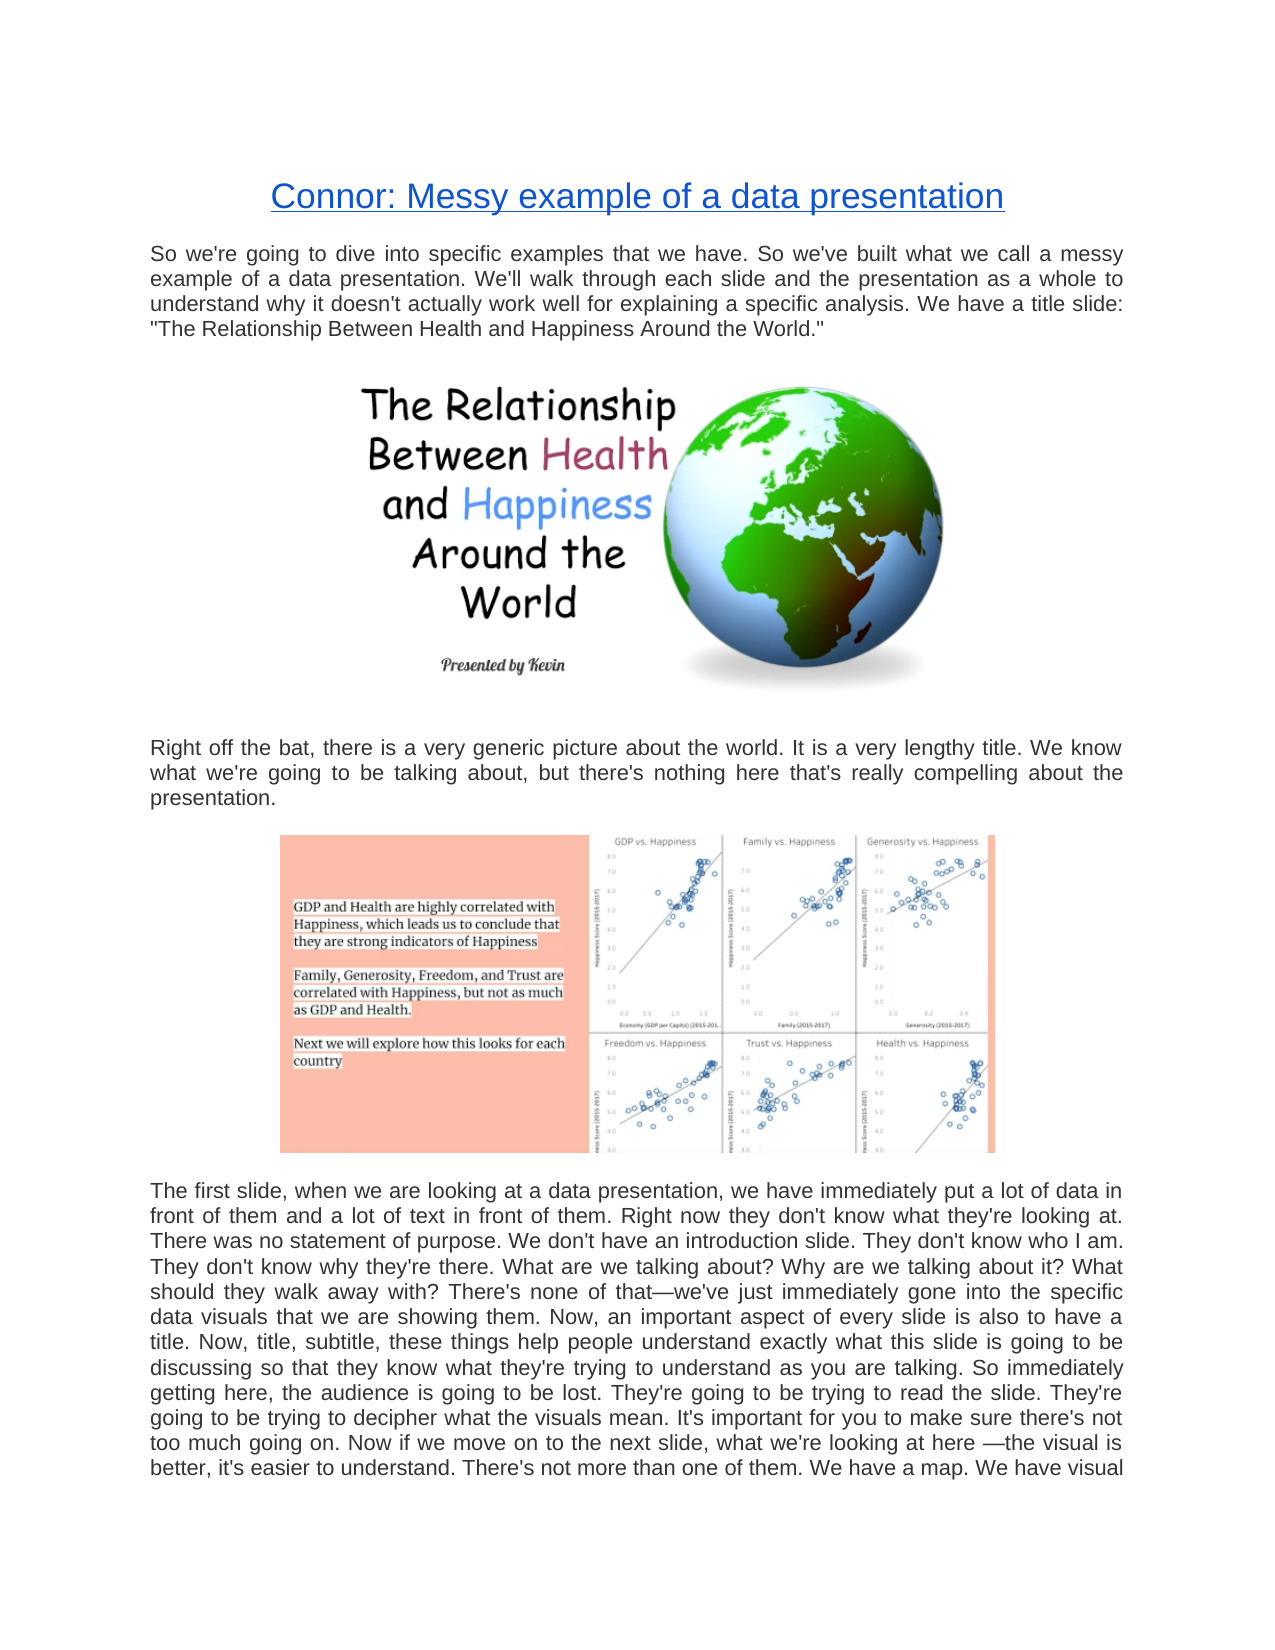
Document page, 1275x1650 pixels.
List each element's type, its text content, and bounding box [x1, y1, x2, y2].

text So we're going to dive into specific examples that we have. So we've built what we call a messy example of a data presentation. We'll walk through each slide and the presentation as a whole to understand why it doesn't actually work well for explaining a specific analysis. We have a title slide: "The Relationship Between Health and Happiness Around the World." [150, 241, 1125, 342]
text Right off the bat, there is a very generic picture about the world. It is a very lengthy title. We know what we're going to be talking about, but there's nothing here that's really compelling about the presentation. [150, 735, 1125, 811]
text Connor: Messy example of a data presentation [150, 175, 1125, 216]
picture [280, 835, 996, 1153]
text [150, 1178, 1125, 1481]
picture [320, 366, 955, 710]
